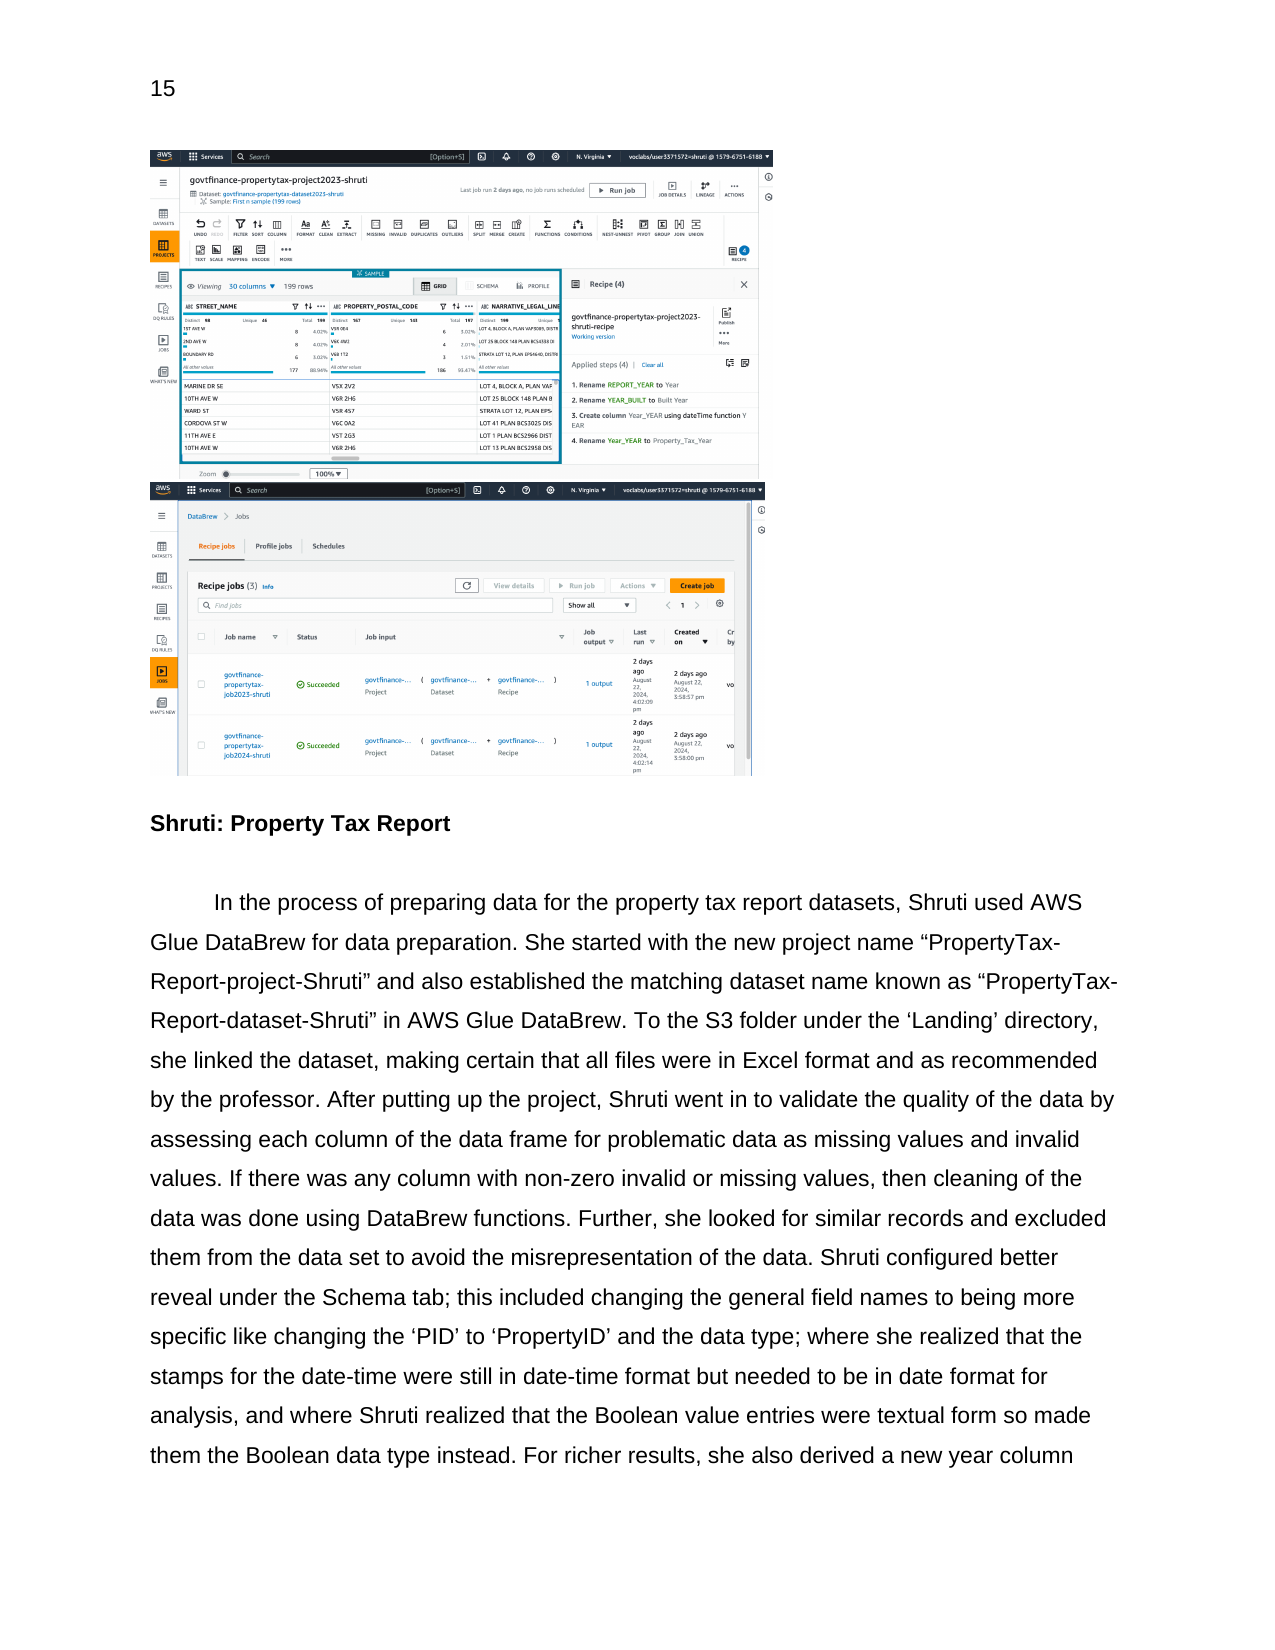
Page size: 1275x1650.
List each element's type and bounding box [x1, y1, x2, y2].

text [150, 810, 1125, 1468]
picture [150, 482, 765, 776]
picture [150, 150, 773, 479]
